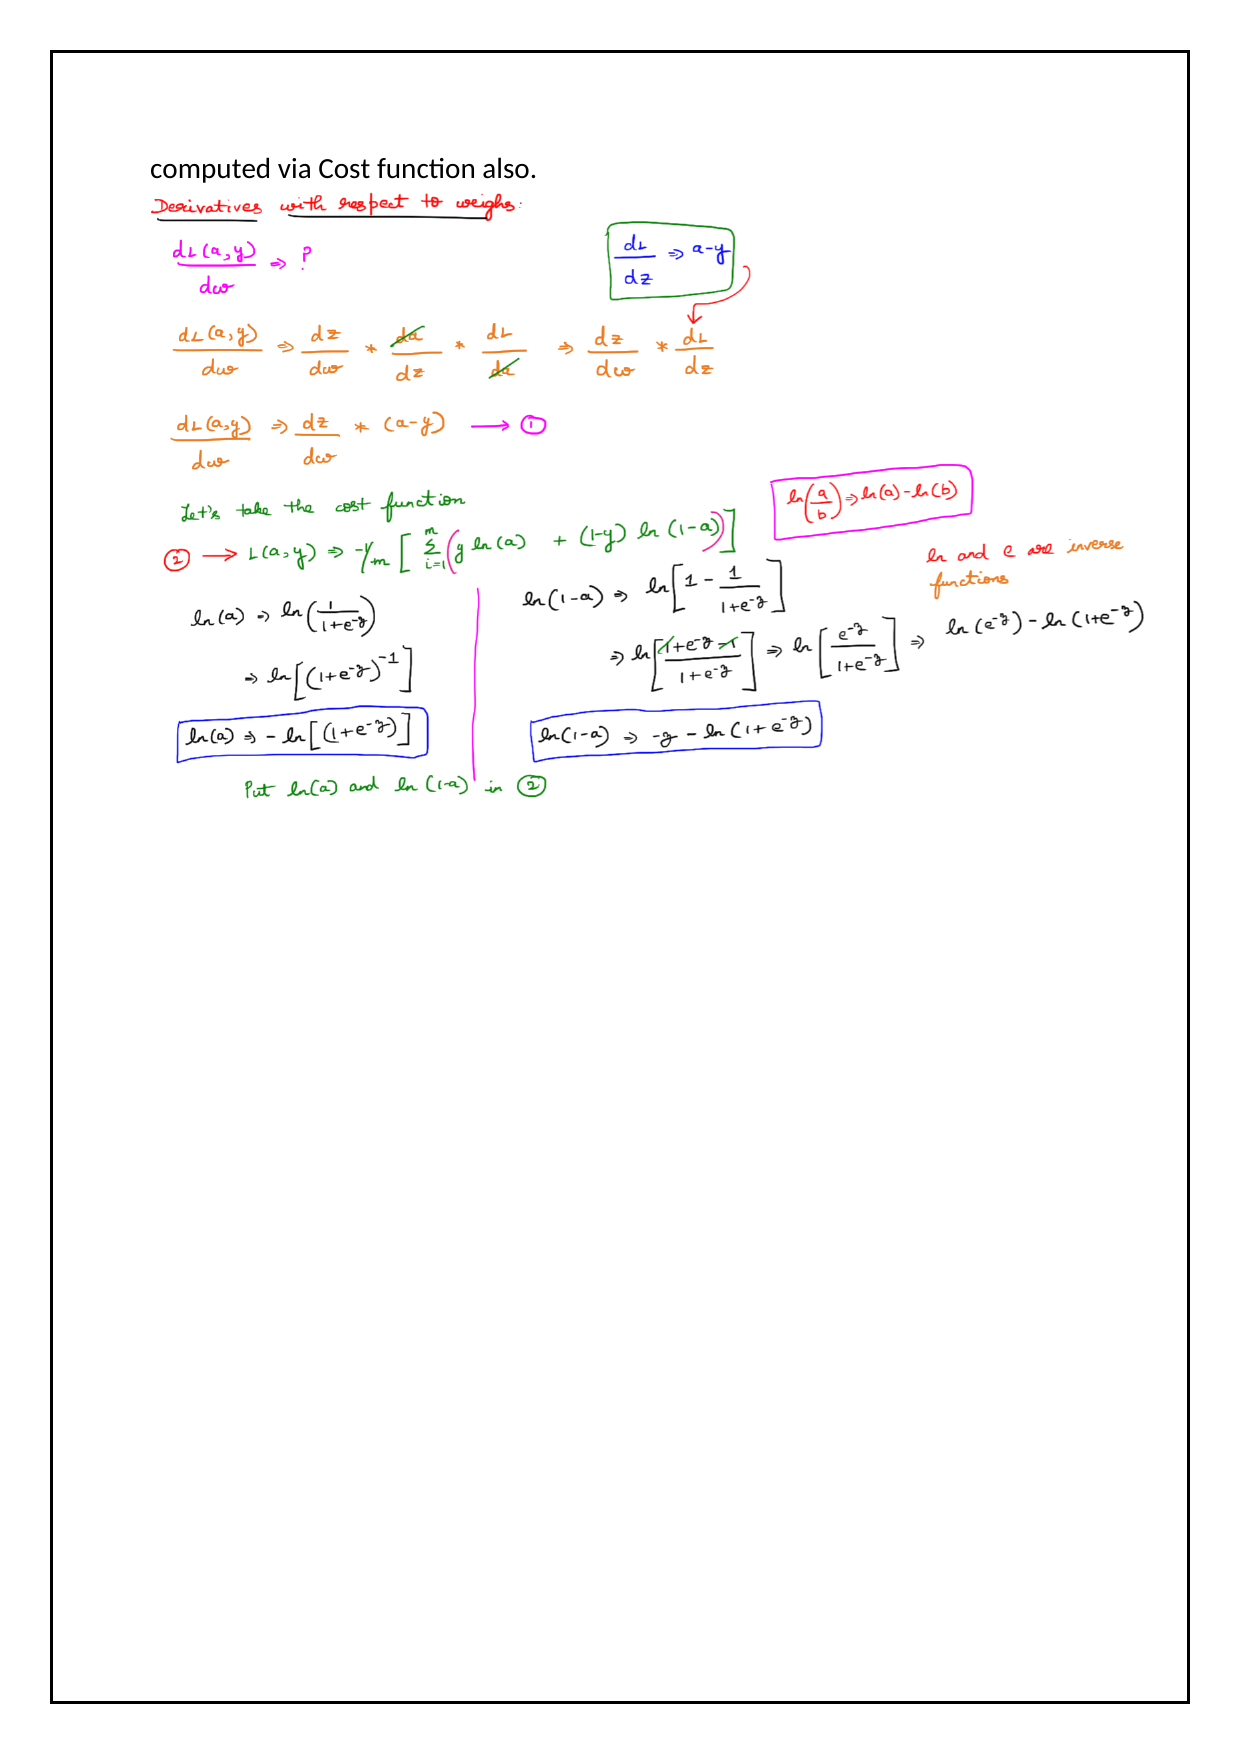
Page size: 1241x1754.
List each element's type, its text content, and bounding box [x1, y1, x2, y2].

picture [150, 187, 1155, 808]
text Method-1 Let’s calculate the derivatives of the Loss function with respect to weighs. (Chain Rule)Method-2 The derivatives of the Loss function with respect to weighs can also be computed via Cost function also. [150, 150, 1090, 187]
